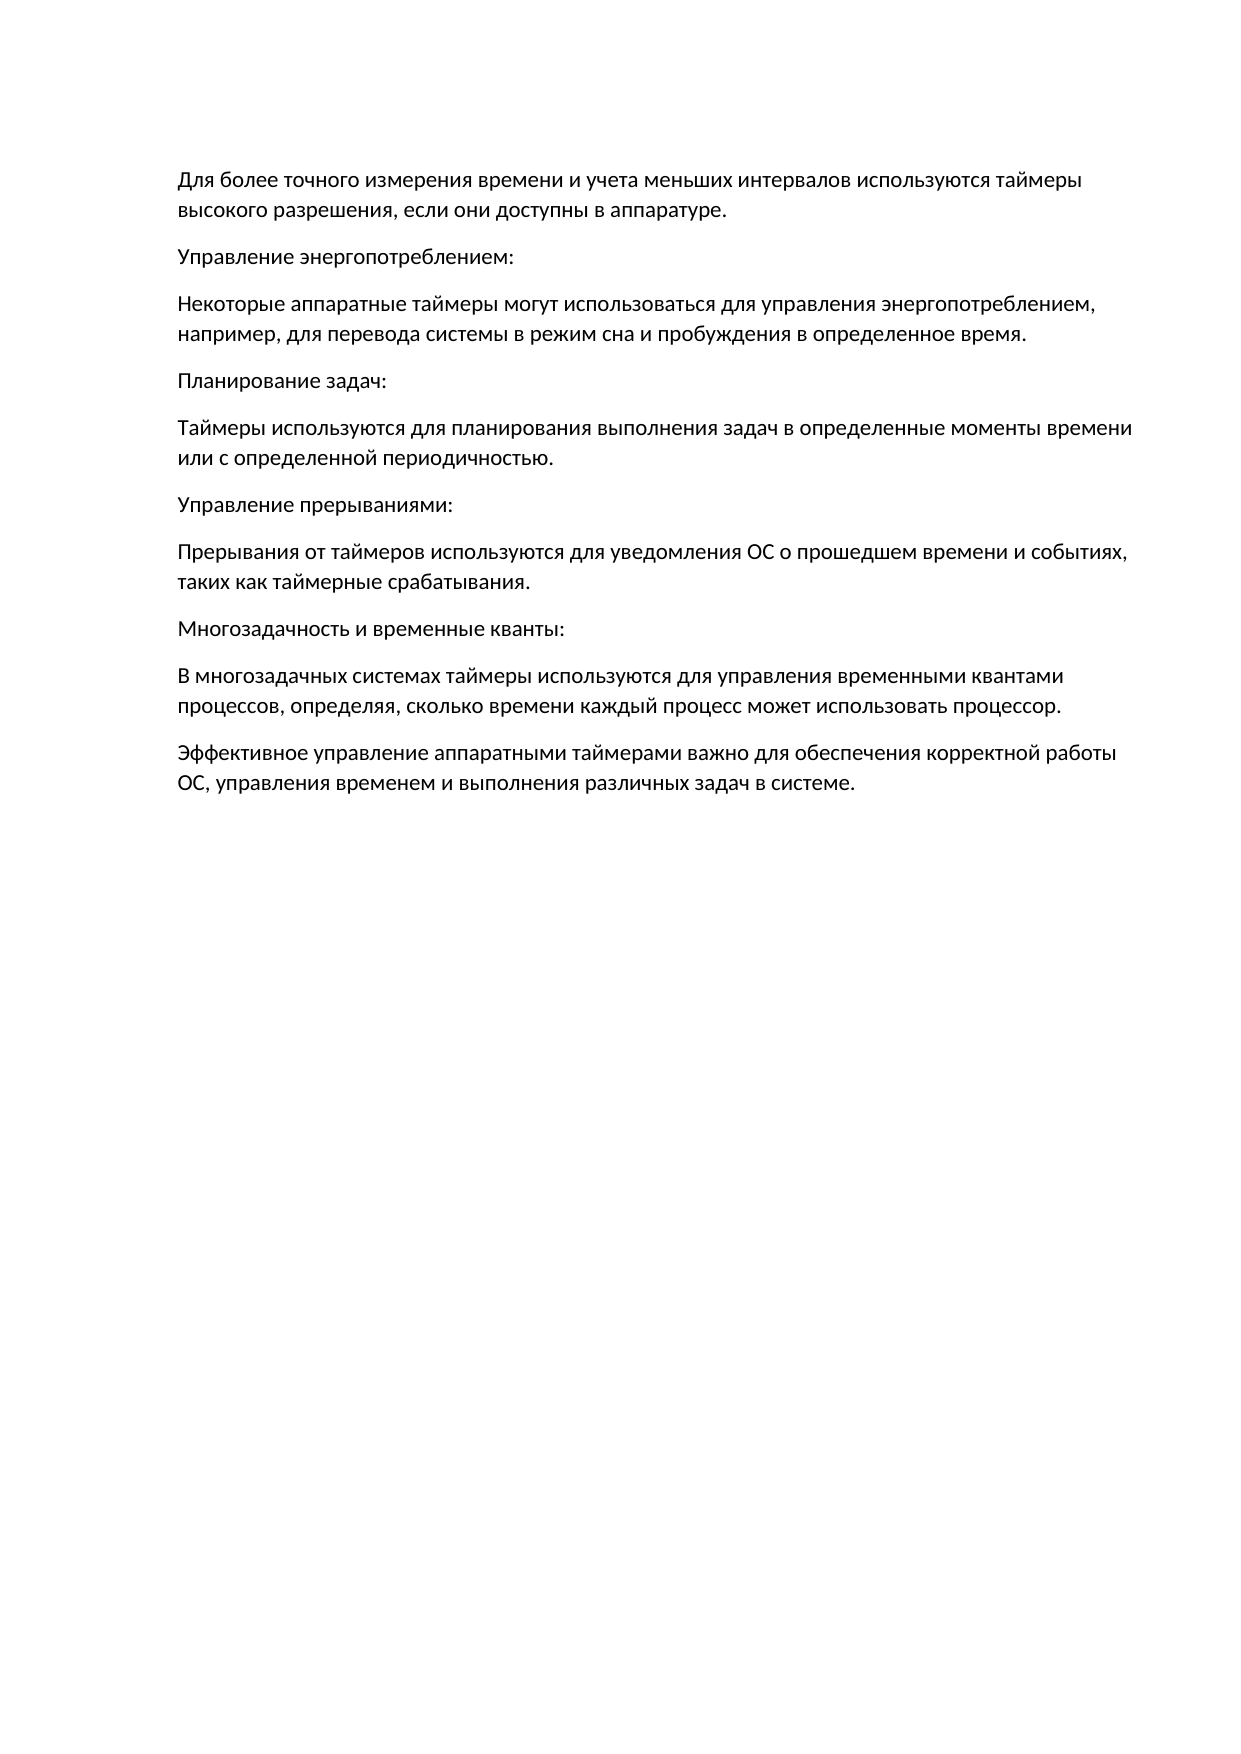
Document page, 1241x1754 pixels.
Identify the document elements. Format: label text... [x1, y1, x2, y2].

text Эффективное управление аппаратными таймерами важно для обеспечения корректной работы ОС, управления временем и выполнения различных задач в системе. [177, 738, 1152, 796]
text В многозадачных системах таймеры используются для управления временными квантами процессов, определяя, сколько времени каждый процесс может использовать процессор. [177, 661, 1152, 719]
text Некоторые аппаратные таймеры могут использоваться для управления энергопотреблением, например, для перевода системы в режим сна и пробуждения в определенное время. [177, 289, 1152, 347]
text Прерывания от таймеров используются для уведомления ОС о прошедшем времени и событиях, таких как таймерные срабатывания. [177, 537, 1152, 595]
text Для более точного измерения времени и учета меньших интервалов используются таймеры высокого разрешения, если они доступны в аппаратуре. [177, 165, 1152, 223]
text Планирование задач: [177, 366, 1152, 394]
text Таймеры используются для планирования выполнения задач в определенные моменты времени или с определенной периодичностью. [177, 413, 1152, 471]
text Управление энергопотреблением: [177, 242, 1152, 270]
text Управление прерываниями: [177, 490, 1152, 518]
text Многозадачность и временные кванты: [177, 614, 1152, 642]
